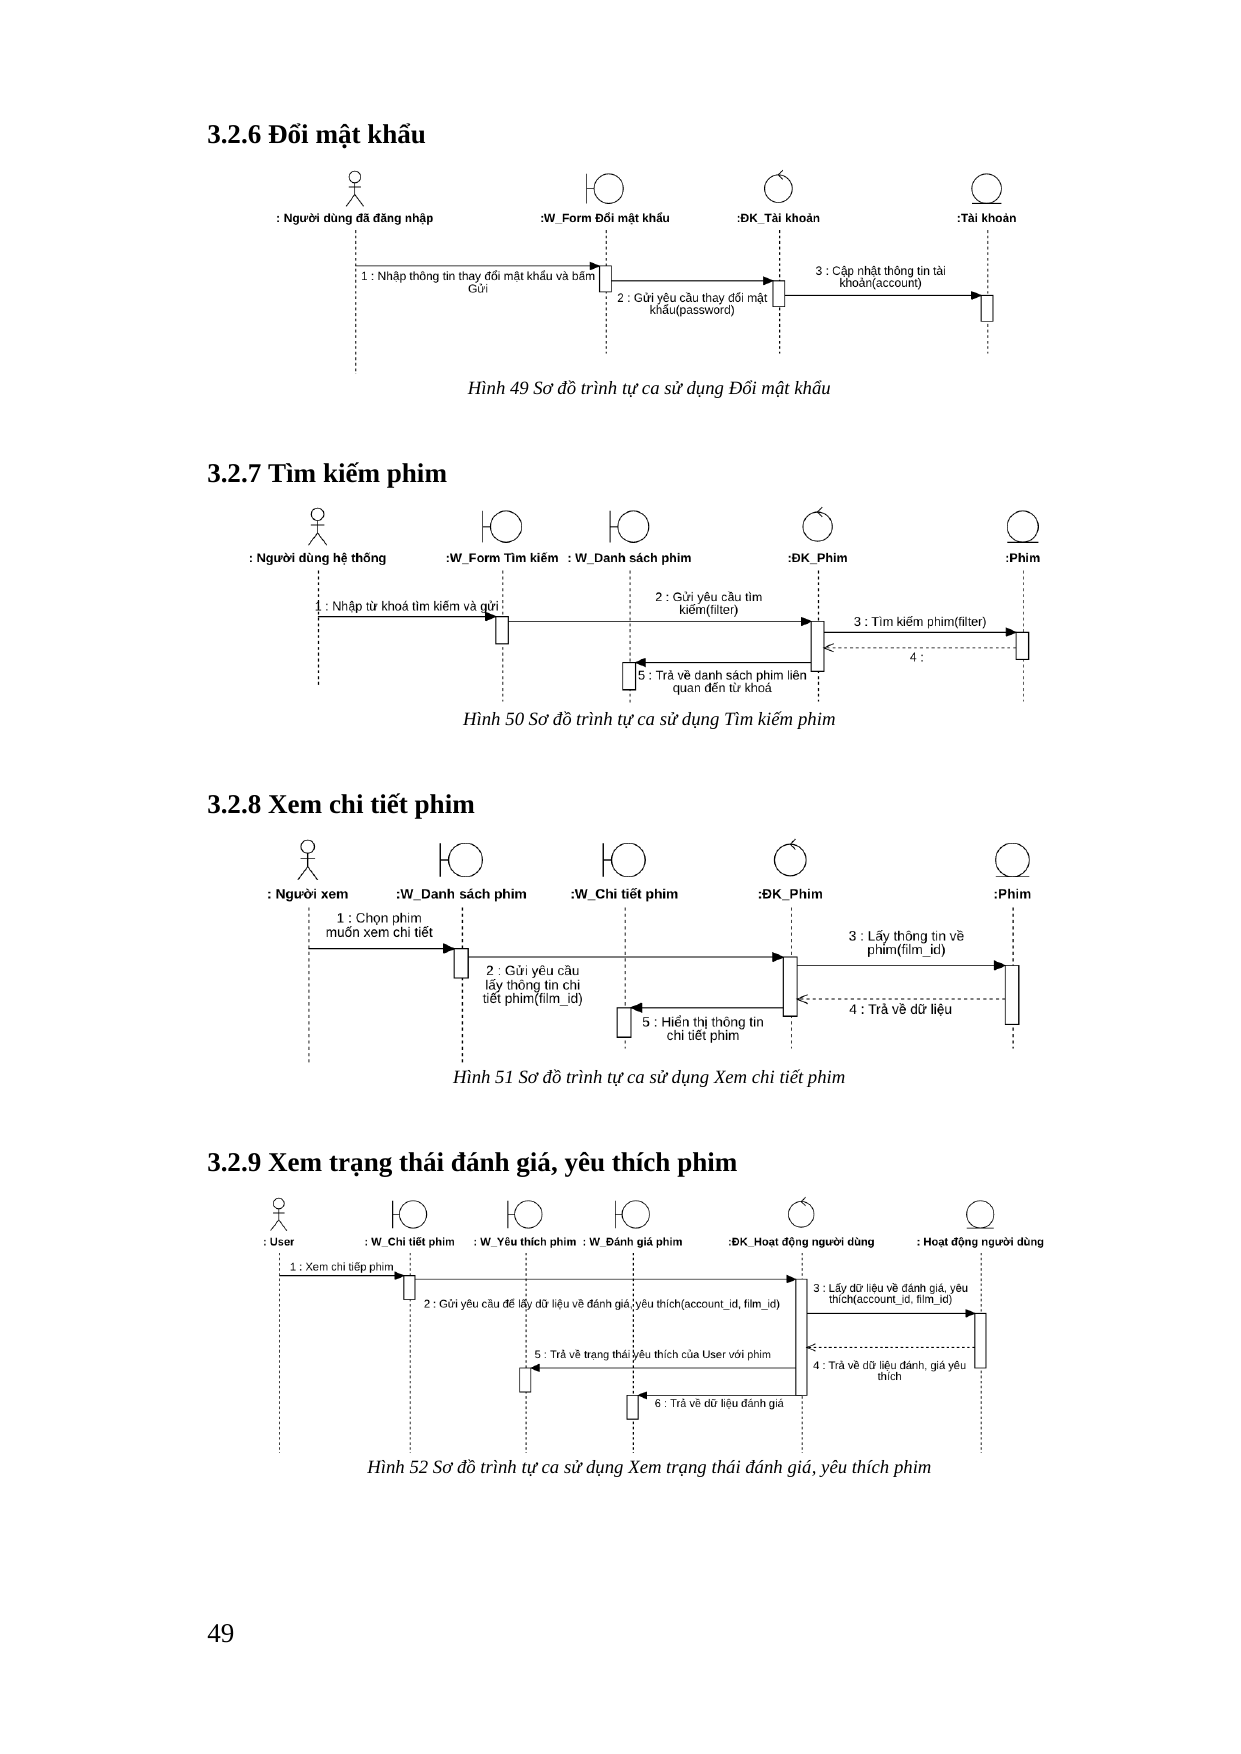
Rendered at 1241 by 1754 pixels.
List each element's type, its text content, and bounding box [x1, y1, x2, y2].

picture [247, 1186, 1053, 1453]
picture [275, 158, 1025, 374]
text Hình 52 Sơ đồ trình tự ca sử dụng Xem trạng thái đánh giá, yêu thích phim [207, 1456, 1093, 1477]
text Hình 49 Sơ đồ trình tự ca sử dụng Đổi mật khẩu [207, 377, 1093, 398]
subtitle 3.2.9 Xem trạng thái đánh giá, yêu thích phim [207, 1146, 1093, 1177]
picture [245, 497, 1055, 705]
subtitle 3.2.8 Xem chi tiết phim [207, 788, 1093, 819]
subtitle 3.2.7 Tìm kiếm phim [207, 457, 1093, 488]
text Hình 50 Sơ đồ trình tự ca sử dụng Tìm kiếm phim [207, 707, 1093, 729]
text Hình 51 Sơ đồ trình tự ca sử dụng Xem chi tiết phim [207, 1066, 1093, 1087]
picture [264, 828, 1036, 1063]
subtitle 3.2.6 Đổi mật khẩu [207, 118, 1093, 150]
